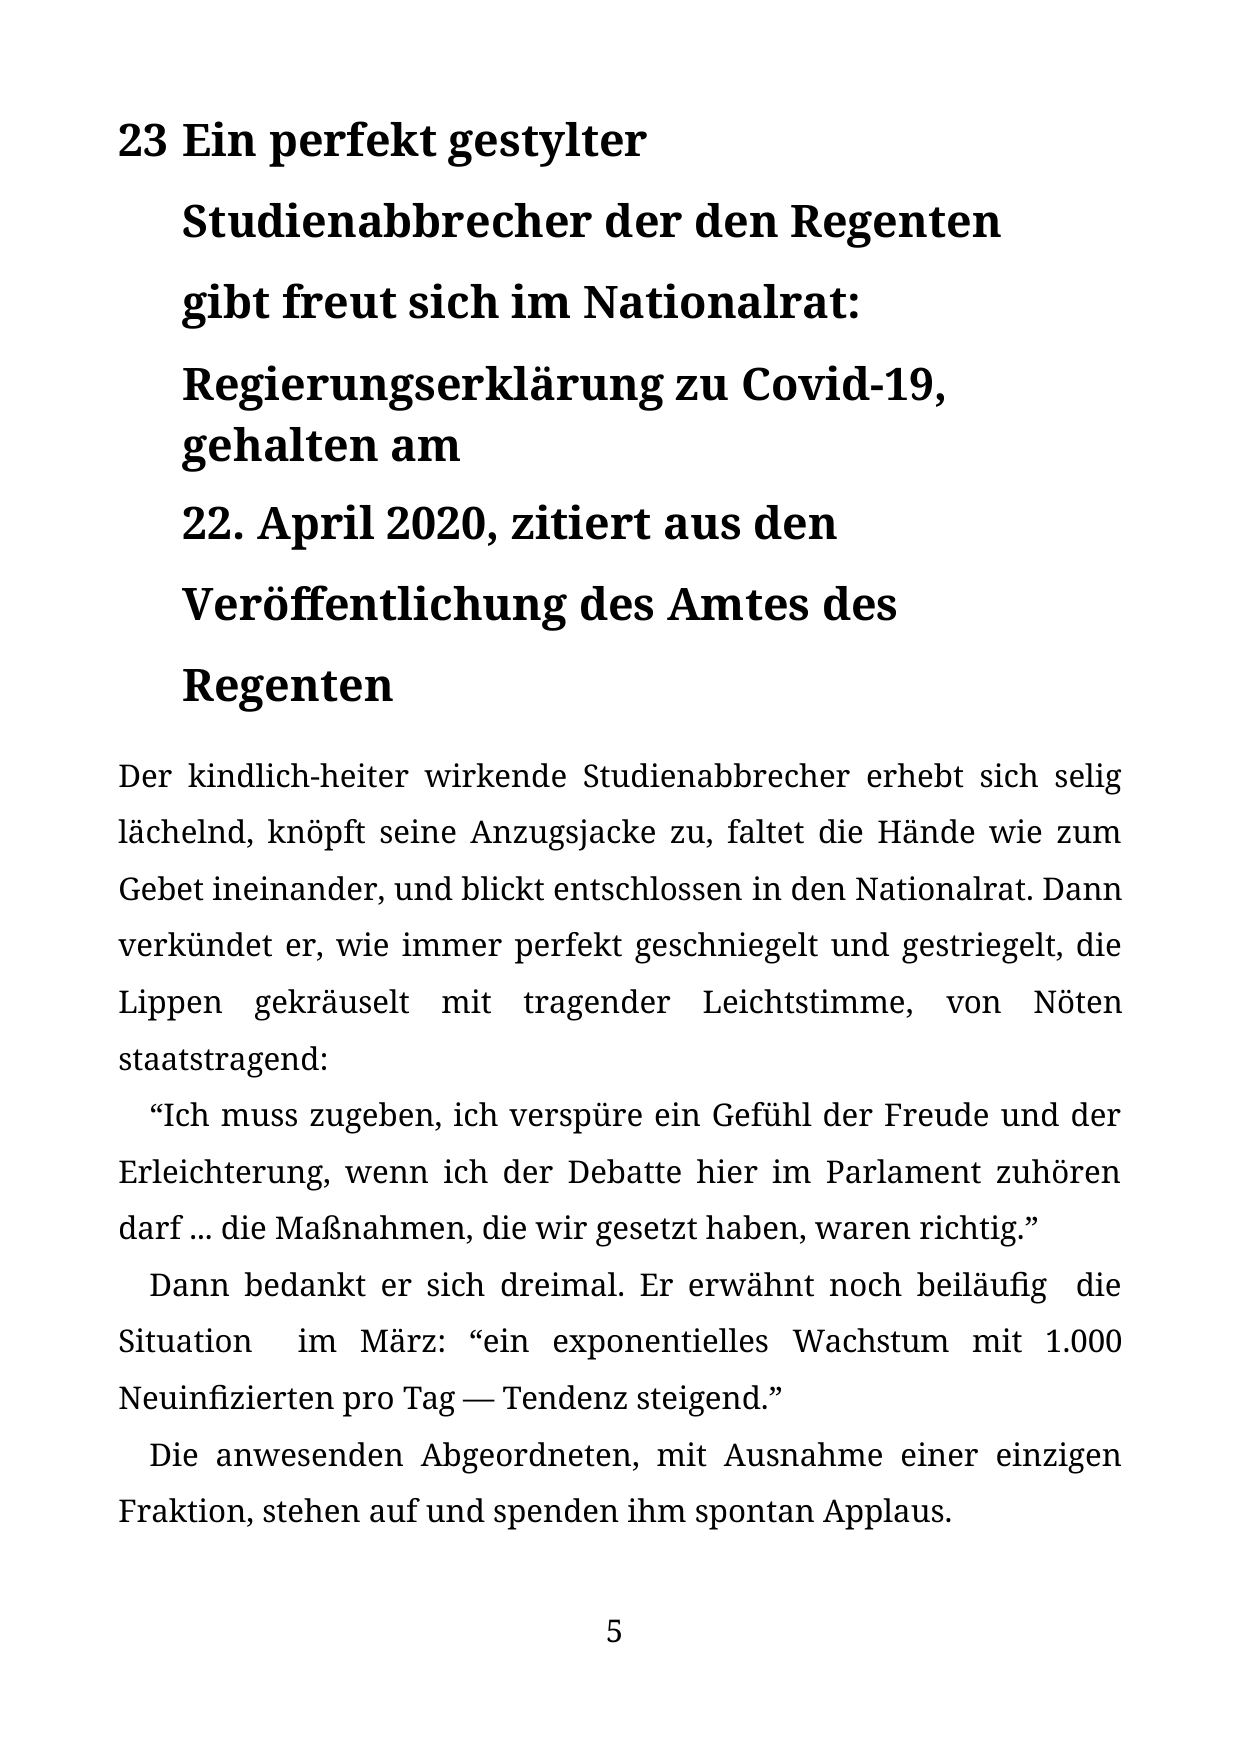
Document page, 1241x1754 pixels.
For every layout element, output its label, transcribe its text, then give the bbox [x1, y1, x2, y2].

text 22. April 2020, zitiert aus den Veröffentlichung des Amtes des Regenten [182, 491, 1061, 715]
text Dann bedankt er sich dreimal. Er erwähnt noch beiläufig die Situation im März: “ein exponentielles Wachstum mit 1.000 Neuinfizierten pro Tag — Tendenz steigend.” [118, 1263, 1123, 1418]
text “Ich muss zugeben, ich verspüre ein Gefühl der Freude und der Erleichterung, wenn ich der Debatte hier im Parlament zuhören darf ... die Maßnahmen, die wir gesetzt haben, waren richtig.” [118, 1093, 1122, 1249]
text Regierungserklärung zu Covid-19, gehalten am [182, 352, 1134, 474]
text Die anwesenden Abgeordneten, mit Ausnahme einer einzigen Fraktion, stehen auf und spenden ihm spontan Applaus. [118, 1432, 1123, 1532]
subtitle Ein perfekt gestylter Studienabbrecher der den Regenten gibt freut sich im Nationalrat: [118, 109, 1067, 332]
text Der kindlich-heiter wirkende Studienabbrecher erhebt sich selig lächelnd, knöpft seine Anzugsjacke zu, faltet die Hände wie zum Gebet ineinander, und blickt entschlossen in den Nationalrat. Dann verkündet er, wie immer perfekt geschniegelt und gestriegelt, die Lippen gekräuselt mit tragender Leichtstimme, von Nöten staatstragend: [118, 754, 1123, 1079]
